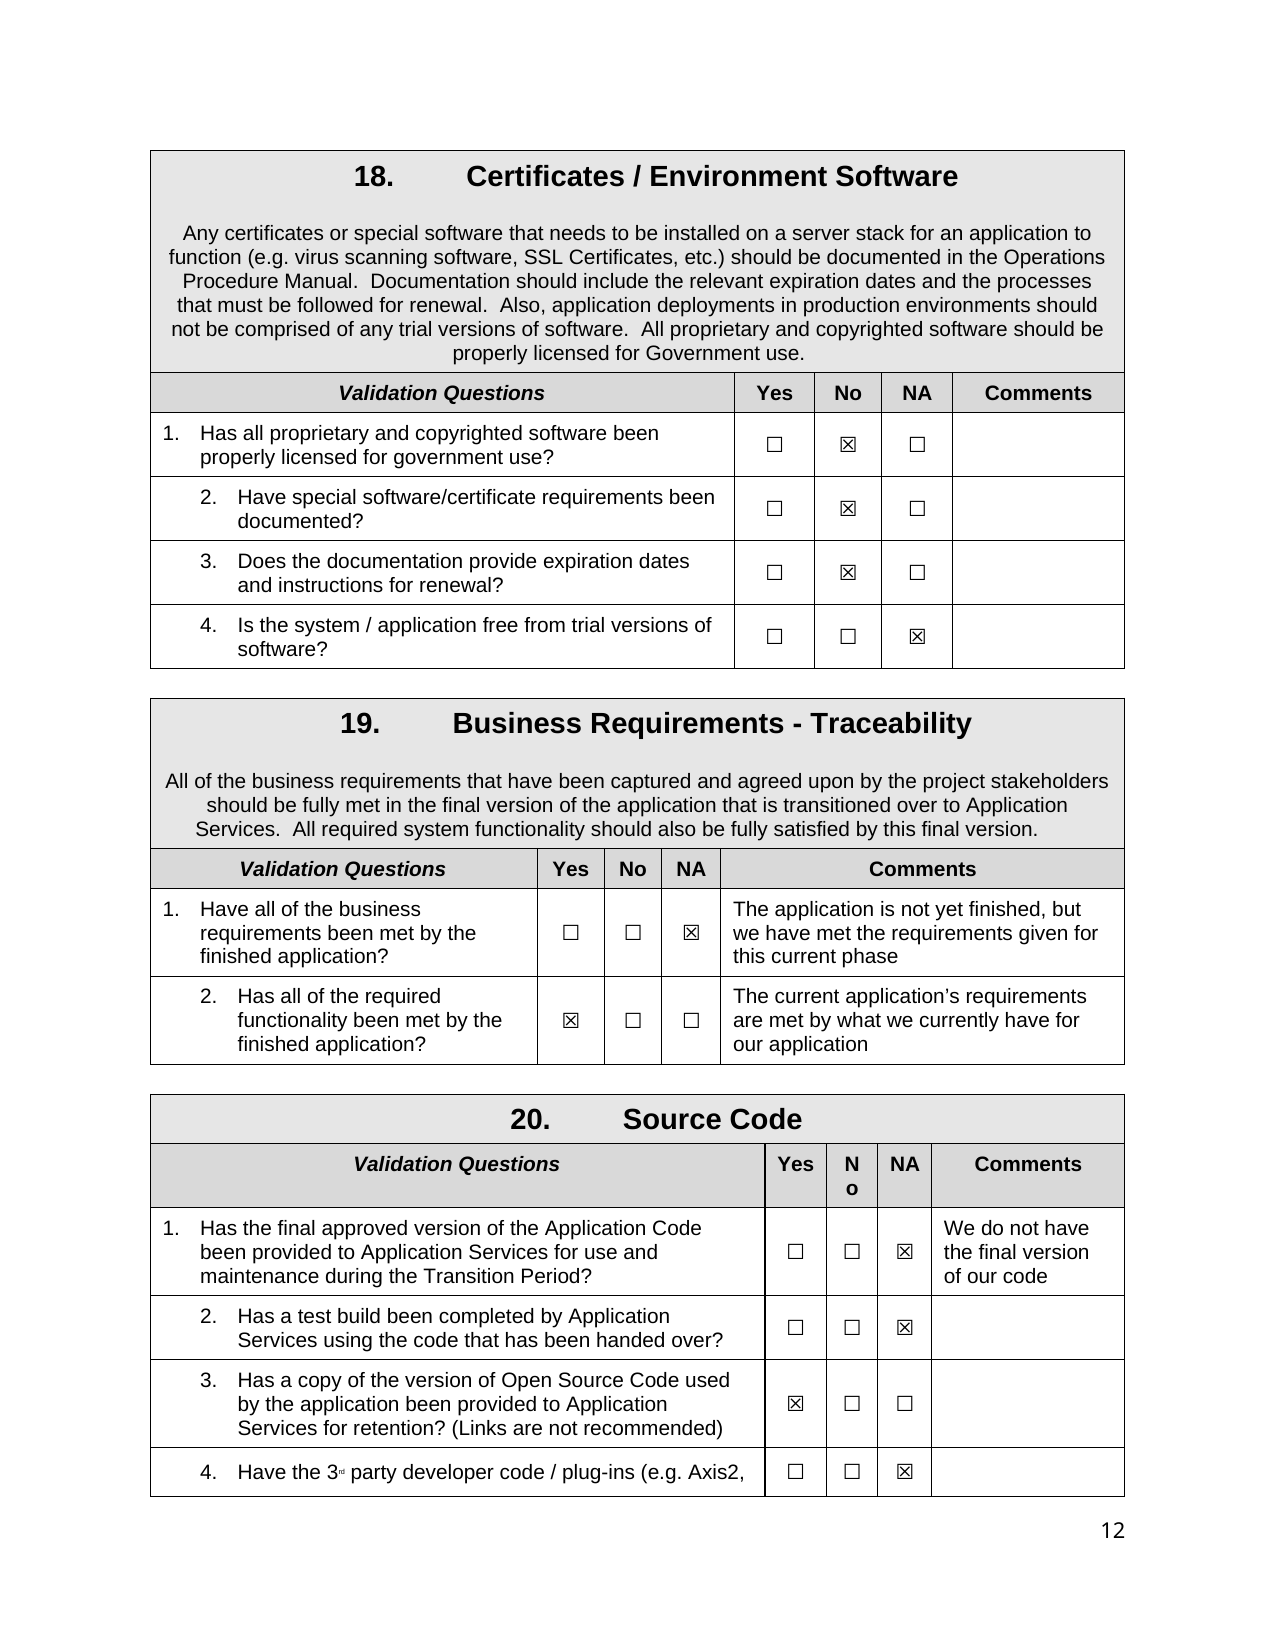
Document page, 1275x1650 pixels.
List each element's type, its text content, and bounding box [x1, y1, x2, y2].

table_cell Has all of the required functionality been met by the finished application? [151, 977, 537, 1064]
table_cell Validation Questions [151, 849, 537, 888]
table_cell ☐ [735, 477, 814, 540]
table_cell Comments [953, 373, 1124, 412]
table_cell Yes [735, 373, 814, 412]
table_cell Has a copy of the version of Open Source Code used by the application been provided to Application Services for retention? (Links are not recommended) [151, 1360, 764, 1447]
table_cell NA [878, 1144, 931, 1207]
table_cell [932, 1448, 1124, 1496]
table_cell ☐ [827, 1360, 877, 1447]
table_cell ☒ [815, 413, 881, 476]
table_cell [932, 1296, 1124, 1359]
table_cell Yes [766, 1144, 826, 1207]
table_cell We do not have the final version of our code [932, 1208, 1124, 1295]
table_cell ☒ [878, 1208, 931, 1295]
table_cell Validation Questions [151, 1144, 764, 1207]
table_cell [953, 477, 1124, 540]
table_cell ☐ [827, 1208, 877, 1295]
table_header Business Requirements - Traceability All of the business requirements that have been captured and agreed upon by the project stakeholders should be fully met in the final version of the application that is transitioned over to Application Services. All required system functionality should also be fully satisfied by this final version. [151, 699, 1124, 848]
table_cell ☐ [766, 1208, 826, 1295]
table_cell ☒ [538, 977, 604, 1064]
table_cell ☐ [882, 541, 952, 604]
table_cell ☐ [605, 977, 661, 1064]
table_cell ☐ [882, 413, 952, 476]
table_cell No [815, 373, 881, 412]
table_cell [953, 541, 1124, 604]
table_cell ☒ [766, 1360, 826, 1447]
table_cell Is the system / application free from trial versions of software? [151, 605, 734, 668]
table_cell ☐ [827, 1296, 877, 1359]
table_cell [151, 1448, 764, 1496]
table_cell ☒ [878, 1296, 931, 1359]
table_cell ☒ [882, 605, 952, 668]
table_cell ☐ [735, 413, 814, 476]
table_cell ☐ [878, 1360, 931, 1447]
table_cell ☐ [735, 605, 814, 668]
table_cell NA [662, 849, 720, 888]
table_cell ☐ [827, 1448, 877, 1496]
table_header Source Code [151, 1095, 1124, 1143]
table_header Certificates / Environment Software Any certificates or special software that needs to be installed on a server stack for an application to function (e.g. virus scanning software, SSL Certificates, etc.) should be documented in the Operations Procedure Manual. Documentation should include the relevant expiration dates and the processes that must be followed for renewal. Also, application deployments in production environments should not be comprised of any trial versions of software. All proprietary and copyrighted software should be properly licensed for Government use. [151, 151, 1124, 372]
table_cell Has a test build been completed by Application Services using the code that has been handed over? [151, 1296, 764, 1359]
table_cell ☒ [662, 889, 720, 976]
table_cell Have special software/certificate requirements been documented? [151, 477, 734, 540]
table_cell The application is not yet finished, but we have met the requirements given for this current phase [721, 889, 1124, 976]
table_cell ☒ [815, 477, 881, 540]
table_cell Comments [721, 849, 1124, 888]
table_cell Has the final approved version of the Application Code been provided to Application Services for use and maintenance during the Transition Period? [151, 1208, 764, 1295]
table_cell ☒ [878, 1448, 931, 1496]
table_cell [953, 413, 1124, 476]
table_cell Yes [538, 849, 604, 888]
table_cell Has all proprietary and copyrighted software been properly licensed for government use? [151, 413, 734, 476]
table_cell ☐ [766, 1296, 826, 1359]
table_cell ☐ [882, 477, 952, 540]
table_cell No [827, 1144, 877, 1207]
table_cell Validation Questions [151, 373, 734, 412]
table_cell Have all of the business requirements been met by the finished application? [151, 889, 537, 976]
table_cell ☐ [605, 889, 661, 976]
table_cell [932, 1360, 1124, 1447]
table_cell ☐ [735, 541, 814, 604]
table_cell NA [882, 373, 952, 412]
table_cell ☐ [815, 605, 881, 668]
table_cell [953, 605, 1124, 668]
table_cell ☐ [766, 1448, 826, 1496]
table_cell The current application’s requirements are met by what we currently have for our application [721, 977, 1124, 1064]
table_cell Does the documentation provide expiration dates and instructions for renewal? [151, 541, 734, 604]
table_cell ☒ [815, 541, 881, 604]
table_cell ☐ [538, 889, 604, 976]
table_cell ☐ [662, 977, 720, 1064]
table_cell Comments [932, 1144, 1124, 1207]
table_cell No [605, 849, 661, 888]
